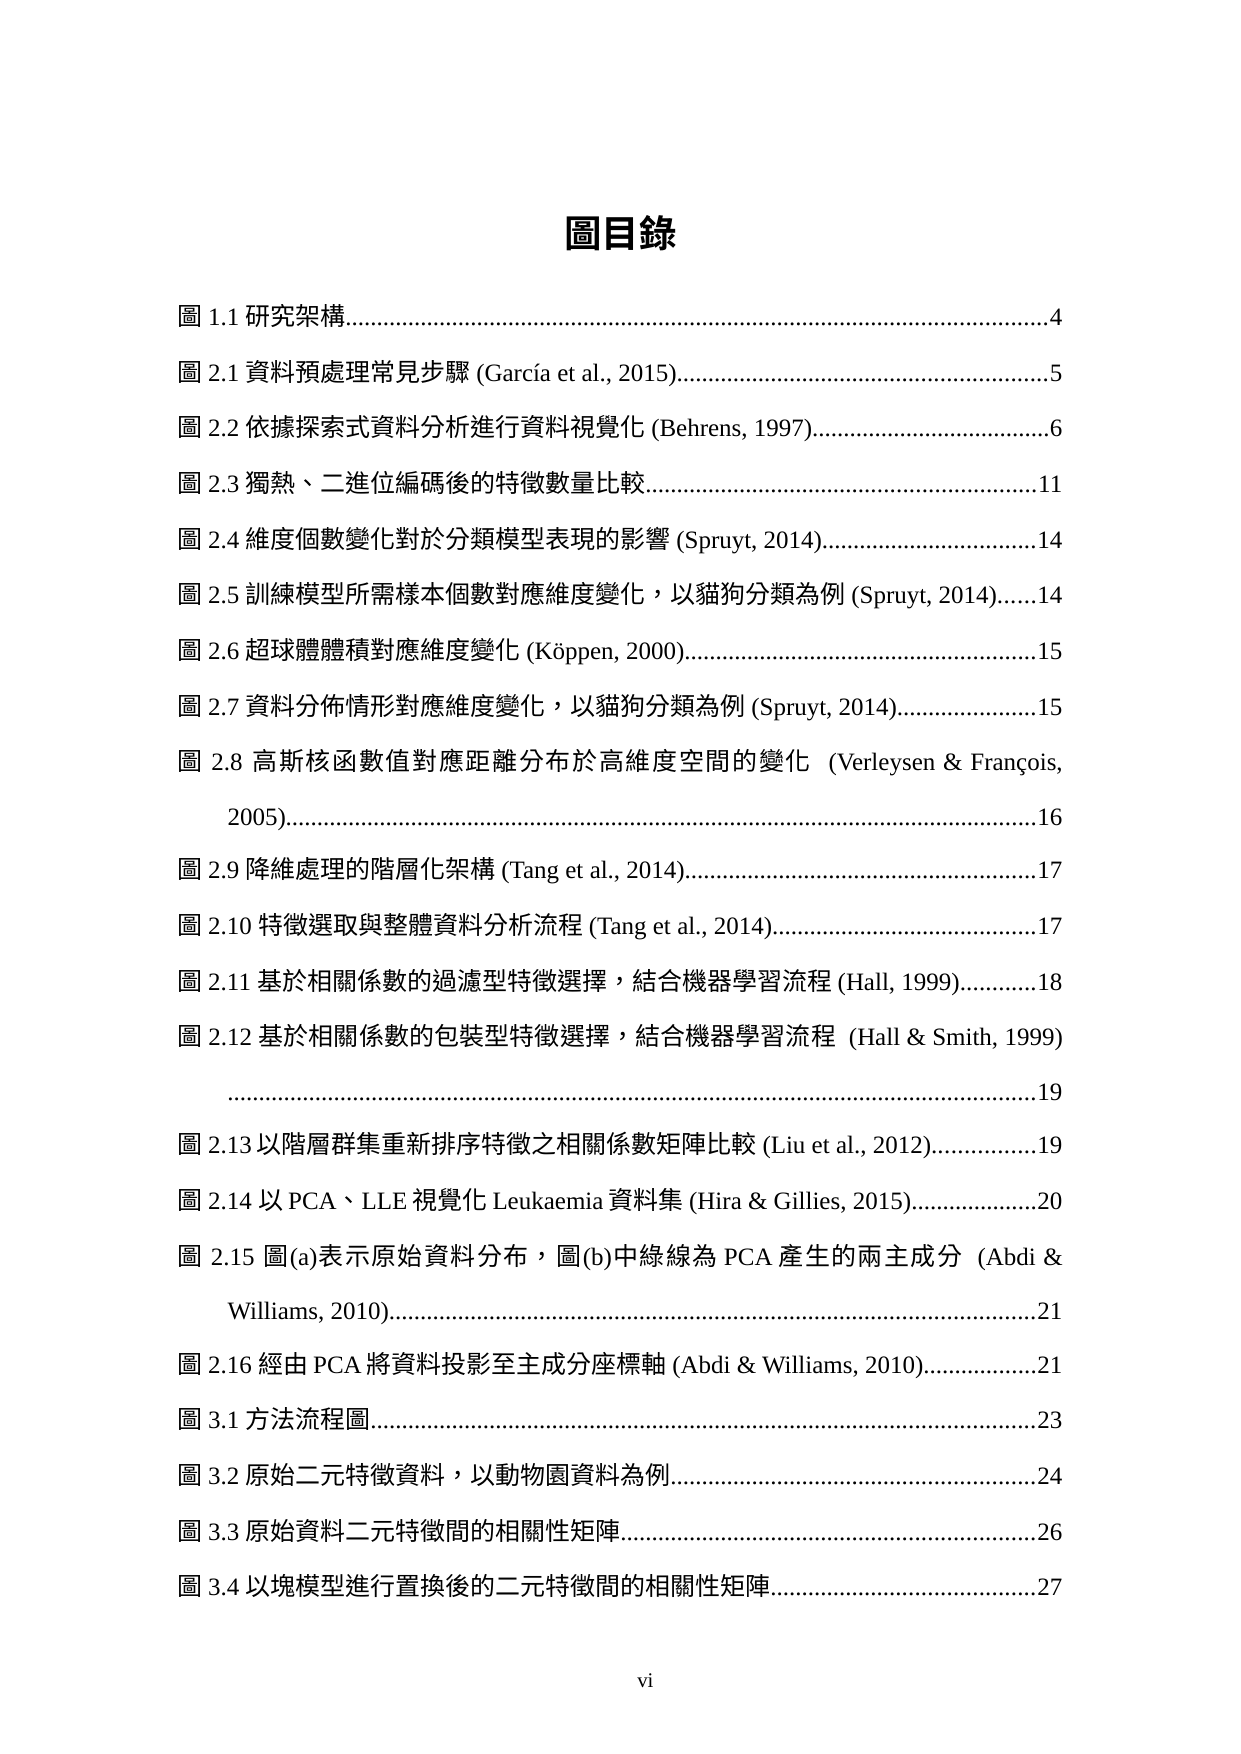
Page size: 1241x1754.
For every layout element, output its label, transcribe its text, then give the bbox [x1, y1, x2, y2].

text 圖 1.1 研究架構 4 [177, 296, 1063, 333]
text 圖 2.15 圖(a)表示原始資料分布，圖(b)中綠線為PCA產生的兩主成分 (Abdi & Williams, 2010) 21 [177, 1235, 1063, 1329]
text 圖 2.11 基於相關係數的過濾型特徵選擇，結合機器學習流程 (Hall, 1999) 18 [177, 960, 1063, 998]
subtitle 圖目錄 [177, 194, 1063, 269]
text 圖 3.2 原始二元特徵資料，以動物園資料為例 24 [177, 1455, 1063, 1492]
text 圖 2.8 高斯核函數值對應距離分布於高維度空間的變化 (Verleysen & François, 2005) 16 [177, 741, 1063, 835]
text 圖 2.13以階層群集重新排序特徵之相關係數矩陣比較 (Liu et al., 2012) 19 [177, 1124, 1063, 1162]
text 圖 2.2 依據探索式資料分析進行資料視覺化 (Behrens, 1997) 6 [177, 407, 1063, 445]
text 圖 3.4 以塊模型進行置換後的二元特徵間的相關性矩陣 27 [177, 1566, 1063, 1603]
text 圖 2.12 基於相關係數的包裝型特徵選擇，結合機器學習流程 (Hall & Smith, 1999) 19 [177, 1016, 1063, 1110]
text 圖 2.1 資料預處理常見步驟 (García et al., 2015) 5 [177, 352, 1063, 389]
text 圖 3.1 方法流程圖 23 [177, 1399, 1063, 1437]
text 圖 2.3 獨熱、二進位編碼後的特徵數量比較 11 [177, 463, 1063, 500]
text 圖 2.6 超球體體積對應維度變化 (Köppen, 2000) 15 [177, 630, 1063, 667]
text 圖 2.4 維度個數變化對於分類模型表現的影響 (Spruyt, 2014) 14 [177, 518, 1063, 556]
text 圖 2.10 特徵選取與整體資料分析流程 (Tang et al., 2014) 17 [177, 905, 1063, 942]
text 圖 2.9 降維處理的階層化架構 (Tang et al., 2014) 17 [177, 849, 1063, 887]
text 圖 3.3 原始資料二元特徵間的相關性矩陣 26 [177, 1510, 1063, 1548]
text 圖 2.5 訓練模型所需樣本個數對應維度變化，以貓狗分類為例 (Spruyt, 2014) 14 [177, 574, 1063, 612]
text 圖 2.7 資料分佈情形對應維度變化，以貓狗分類為例 (Spruyt, 2014) 15 [177, 685, 1063, 723]
text 圖 2.14 以PCA、LLE視覺化Leukaemia資料集 (Hira & Gillies, 2015) 20 [177, 1180, 1063, 1217]
text 圖 2.16 經由PCA將資料投影至主成分座標軸 (Abdi & Williams, 2010) 21 [177, 1343, 1063, 1381]
